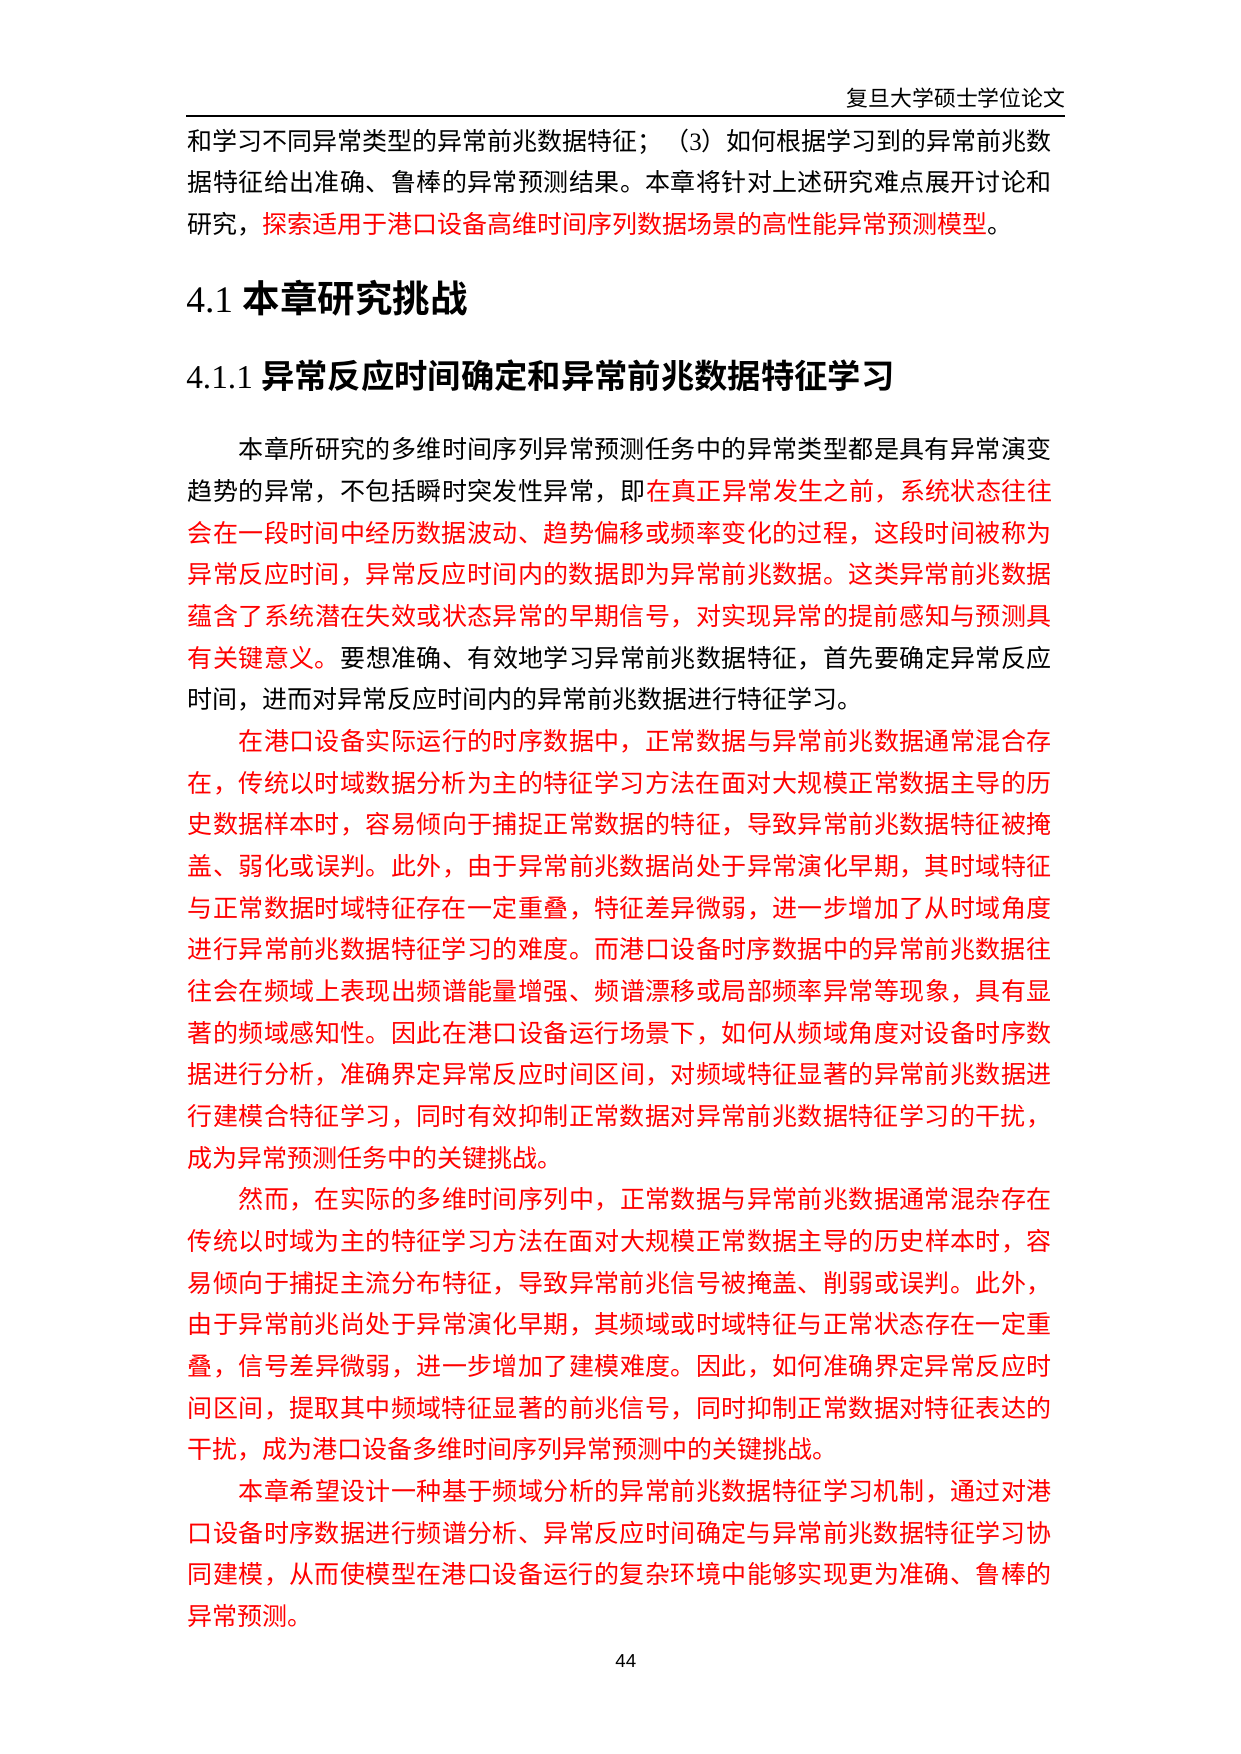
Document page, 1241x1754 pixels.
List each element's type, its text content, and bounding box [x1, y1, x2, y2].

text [188, 117, 1053, 242]
text 在港口设备实际运行的时序数据中，正常数据与异常前兆数据通常混合存在，传统以时域数据分析为主的特征学习方法在面对大规模正常数据主导的历史数据样本时，容易倾向于捕捉正常数据的特征，导致异常前兆数据特征被掩盖、弱化或误判。此外，由于异常前兆数据尚处于异常演化早期，其时域特征与正常数据时域特征存在一定重叠，特征差异微弱，进一步增加了从时域角度进行异常前兆数据特征学习的难度。而港口设备时序数据中的异常前兆数据往往会在频域上表现出频谱能量增强、频谱漂移或局部频率异常等现象，具有显著的频域感知性。因此在港口设备运行场景下，如何从频域角度对设备时序数据进行分析，准确界定异常反应时间区间，对频域特征显著的异常前兆数据进行建模合特征学习，同时有效抑制正常数据对异常前兆数据特征学习的干扰，成为异常预测任务中的关键挑战。 [188, 717, 1053, 1175]
text 本章希望设计一种基于频域分析的异常前兆数据特征学习机制，通过对港口设备时序数据进行频谱分析、异常反应时间确定与异常前兆数据特征学习协同建模，从而使模型在港口设备运行的复杂环境中能够实现更为准确、鲁棒的异常预测。 [188, 1467, 1053, 1634]
subtitle 异常反应时间确定和异常前兆数据特征学习 [186, 350, 1065, 398]
subtitle 本章研究挑战 [186, 269, 1065, 323]
text 本章所研究的多维时间序列异常预测任务中的异常类型都是具有异常演变趋势的异常，不包括瞬时突发性异常，即在真正异常发生之前，系统状态往往会在一段时间中经历数据波动、趋势偏移或频率变化的过程，这段时间被称为异常反应时间，异常反应时间内的数据即为异常前兆数据。这类异常前兆数据蕴含了系统潜在失效或状态异常的早期信号，对实现异常的提前感知与预测具有关键意义。要想准确、有效地学习异常前兆数据特征，首先要确定异常反应时间，进而对异常反应时间内的异常前兆数据进行特征学习。 [188, 425, 1053, 717]
text 然而，在实际的多维时间序列中，正常数据与异常前兆数据通常混杂存在，传统以时域为主的特征学习方法在面对大规模正常数据主导的历史样本时，容易倾向于捕捉主流分布特征，导致异常前兆信号被掩盖、削弱或误判。此外，由于异常前兆尚处于异常演化早期，其频域或时域特征与正常状态存在一定重叠，信号差异微弱，进一步增加了建模难度。因此，如何准确界定异常反应时间区间，提取其中频域特征显著的前兆信号，同时抑制正常数据对特征表达的干扰，成为港口设备多维时间序列异常预测中的关键挑战。 [188, 1175, 1053, 1467]
